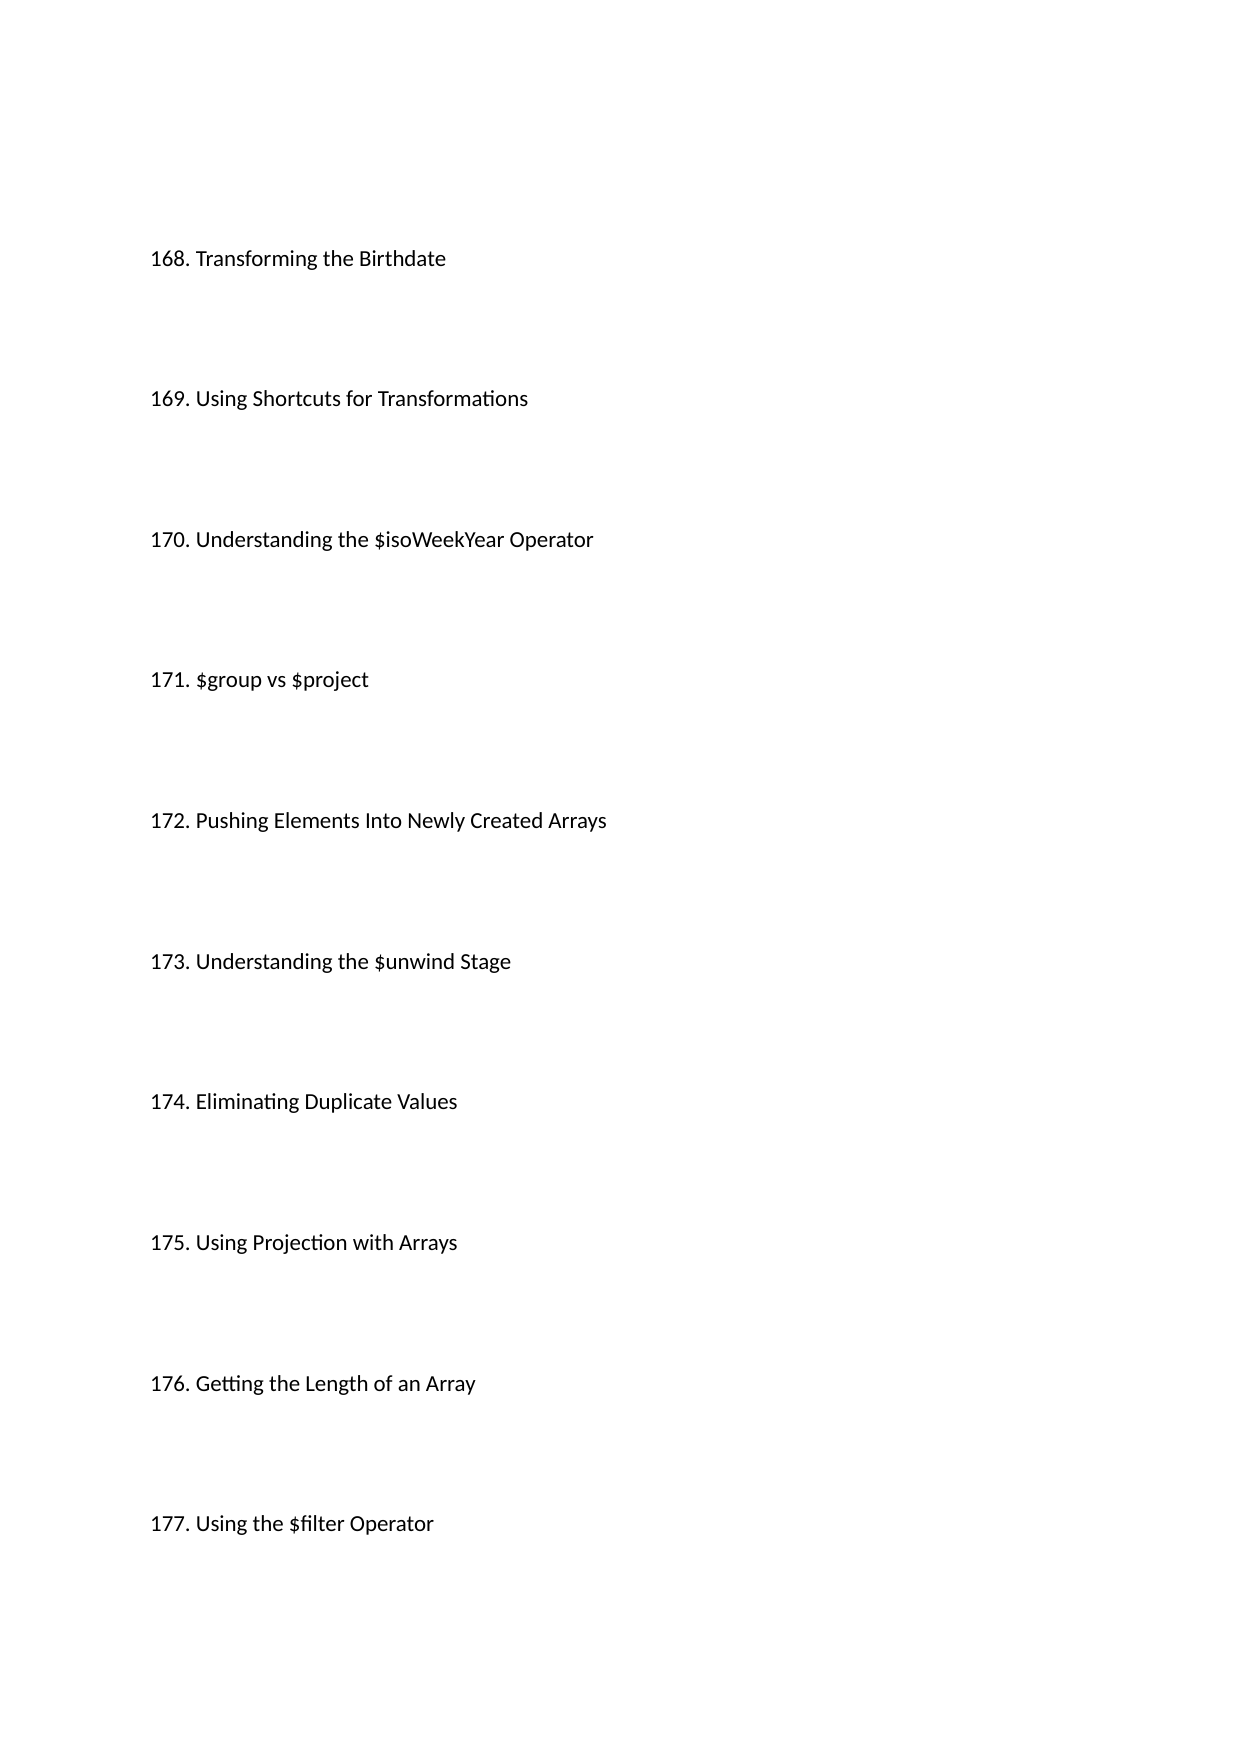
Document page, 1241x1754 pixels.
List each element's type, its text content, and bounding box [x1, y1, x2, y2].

text 172. Pushing Elements Into Newly Created Arrays [150, 806, 1090, 834]
text 176. Getting the Length of an Array [150, 1369, 1090, 1397]
text 173. Understanding the $unwind Stage [150, 947, 1090, 975]
text 170. Understanding the $isoWeekYear Operator [150, 525, 1090, 553]
text 174. Eliminating Duplicate Values [150, 1087, 1090, 1116]
text 168. Transforming the Birthdate [150, 244, 1090, 272]
text 171. $group vs $project [150, 666, 1090, 694]
text 177. Using the $filter Operator [150, 1509, 1090, 1537]
text 169. Using Shortcuts for Transformations [150, 384, 1090, 412]
text 175. Using Projection with Arrays [150, 1228, 1090, 1256]
